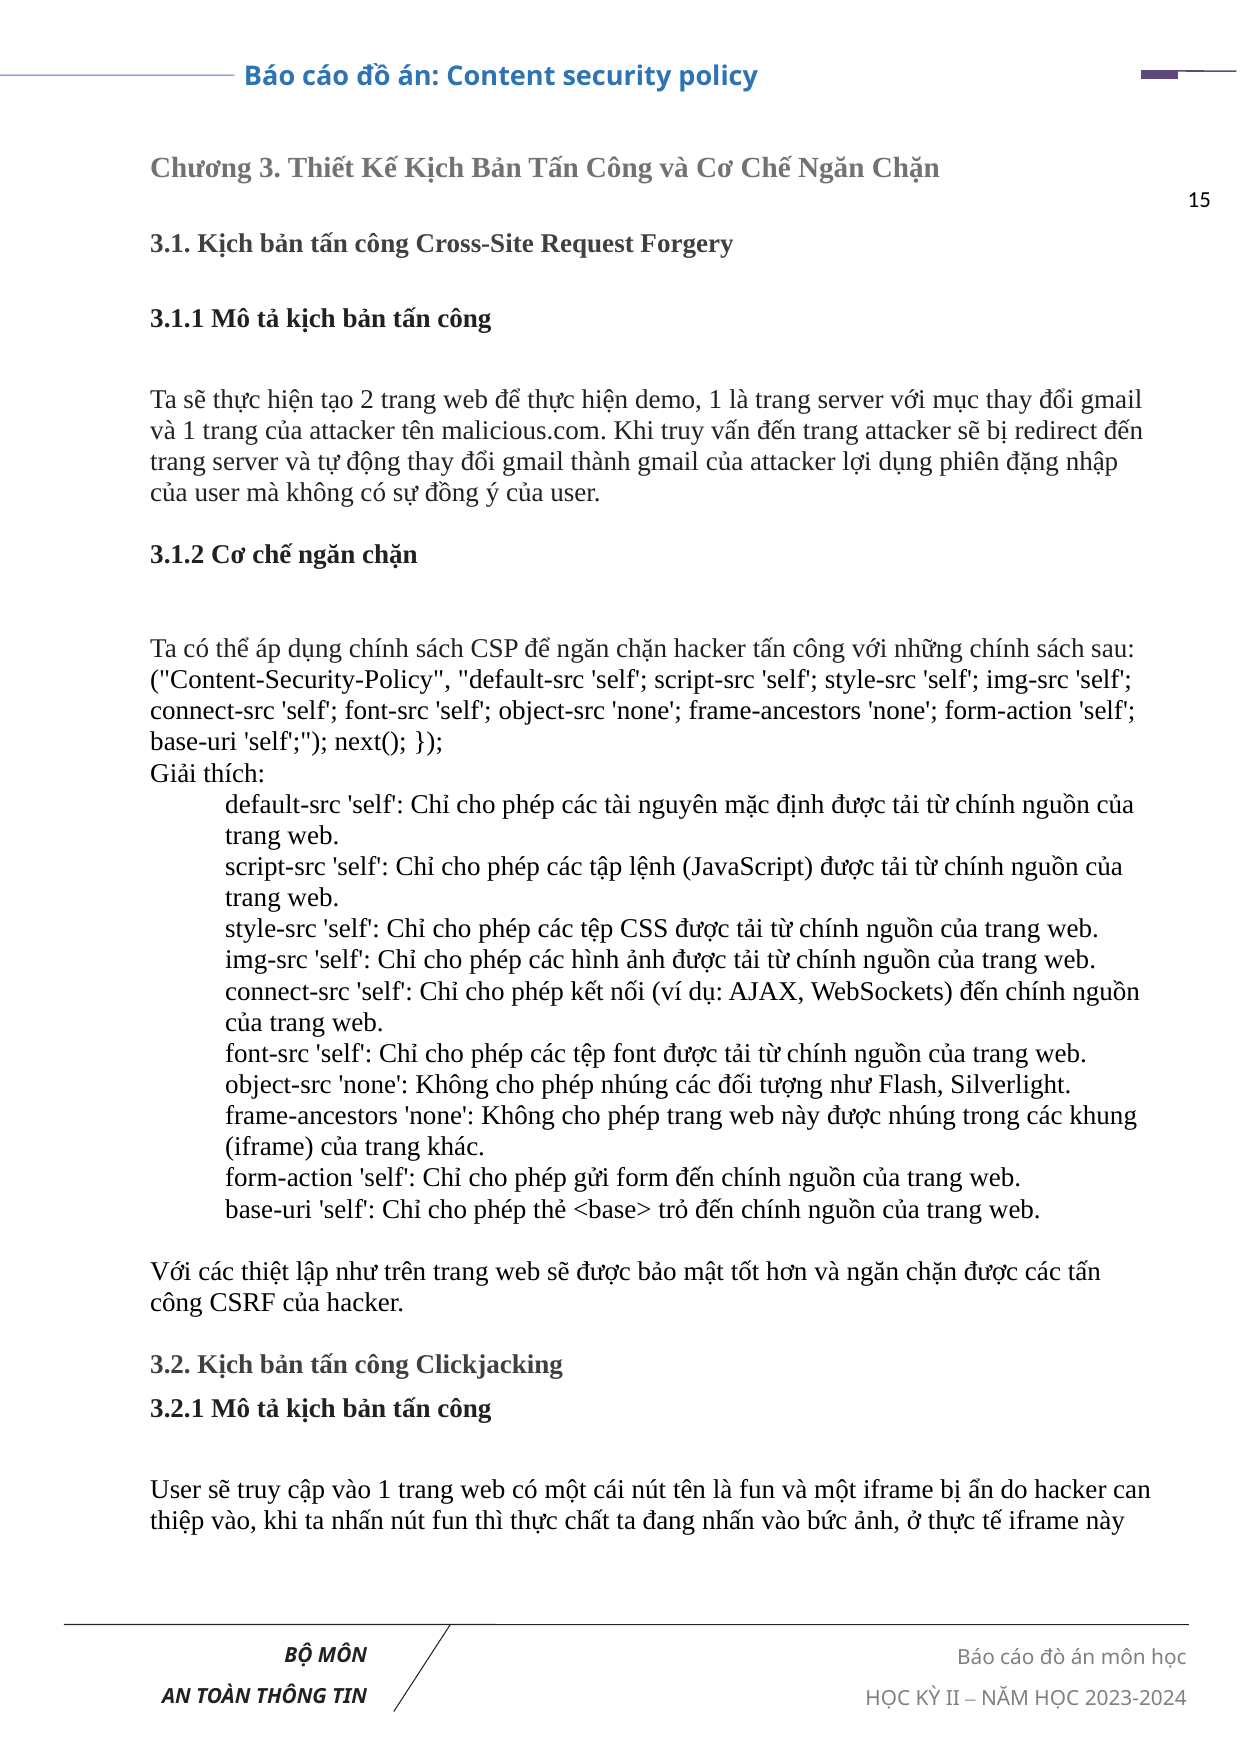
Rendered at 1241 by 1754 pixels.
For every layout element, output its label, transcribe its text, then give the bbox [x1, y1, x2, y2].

subtitle 3.2.1 Mô tả kịch bản tấn công [150, 1392, 1153, 1423]
subtitle 3.1.2 Cơ chế ngăn chặn [150, 539, 1153, 570]
text Ta có thể áp dụng chính sách CSP để ngăn chặn hacker tấn công với những chính sách sau: [150, 632, 1153, 663]
list connect-src 'self': Chỉ cho phép kết nối (ví dụ: AJAX, WebSockets) đến chính nguồn của trang web. [225, 975, 1153, 1037]
text Với các thiệt lập như trên trang web sẽ được bảo mật tốt hơn và ngăn chặn được các tấn công CSRF của hacker. [150, 1255, 1153, 1317]
list base-uri 'self': Chỉ cho phép thẻ <base> trỏ đến chính nguồn của trang web. [225, 1193, 1153, 1224]
subtitle Chương 3. Thiết Kế Kịch Bản Tấn Công và Cơ Chế Ngăn Chặn [150, 150, 1153, 183]
list form-action 'self': Chỉ cho phép gửi form đến chính nguồn của trang web. [225, 1162, 1153, 1193]
subtitle 3.2. Kịch bản tấn công Clickjacking [150, 1348, 1153, 1379]
list img-src 'self': Chỉ cho phép các hình ảnh được tải từ chính nguồn của trang web. [225, 943, 1153, 975]
list frame-ancestors 'none': Không cho phép trang web này được nhúng trong các khung (iframe) của trang khác. [225, 1099, 1153, 1162]
subtitle 3.1. Kịch bản tấn công Cross-Site Request Forgery [150, 227, 1153, 258]
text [150, 1473, 1153, 1535]
text ("Content-Security-Policy", "default-src 'self'; script-src 'self'; style-src 'self'; img-src 'self'; connect-src 'self'; font-src 'self'; object-src 'none'; frame-ancestors 'none'; form-action 'self'; base-uri 'self';"); next(); }); [150, 663, 1153, 757]
list object-src 'none': Không cho phép nhúng các đối tượng như Flash, Silverlight. [225, 1068, 1153, 1099]
list script-src 'self': Chỉ cho phép các tập lệnh (JavaScript) được tải từ chính nguồn của trang web. [225, 850, 1153, 912]
subtitle 3.1.1 Mô tả kịch bản tấn công [150, 302, 1153, 333]
list default-src 'self': Chỉ cho phép các tài nguyên mặc định được tải từ chính nguồn của trang web. [225, 788, 1153, 850]
list font-src 'self': Chỉ cho phép các tệp font được tải từ chính nguồn của trang web. [225, 1037, 1153, 1068]
list style-src 'self': Chỉ cho phép các tệp CSS được tải từ chính nguồn của trang web. [225, 912, 1153, 943]
text Ta sẽ thực hiện tạo 2 trang web để thực hiện demo, 1 là trang server với mục thay đổi gmail và 1 trang của attacker tên malicious.com. Khi truy vấn đến trang attacker sẽ bị redirect đến trang server và tự động thay đổi gmail thành gmail của attacker lợi dụng phiên đặng nhập của user mà không có sự đồng ý của user. [150, 383, 1153, 507]
text Giải thích: [150, 757, 1153, 788]
